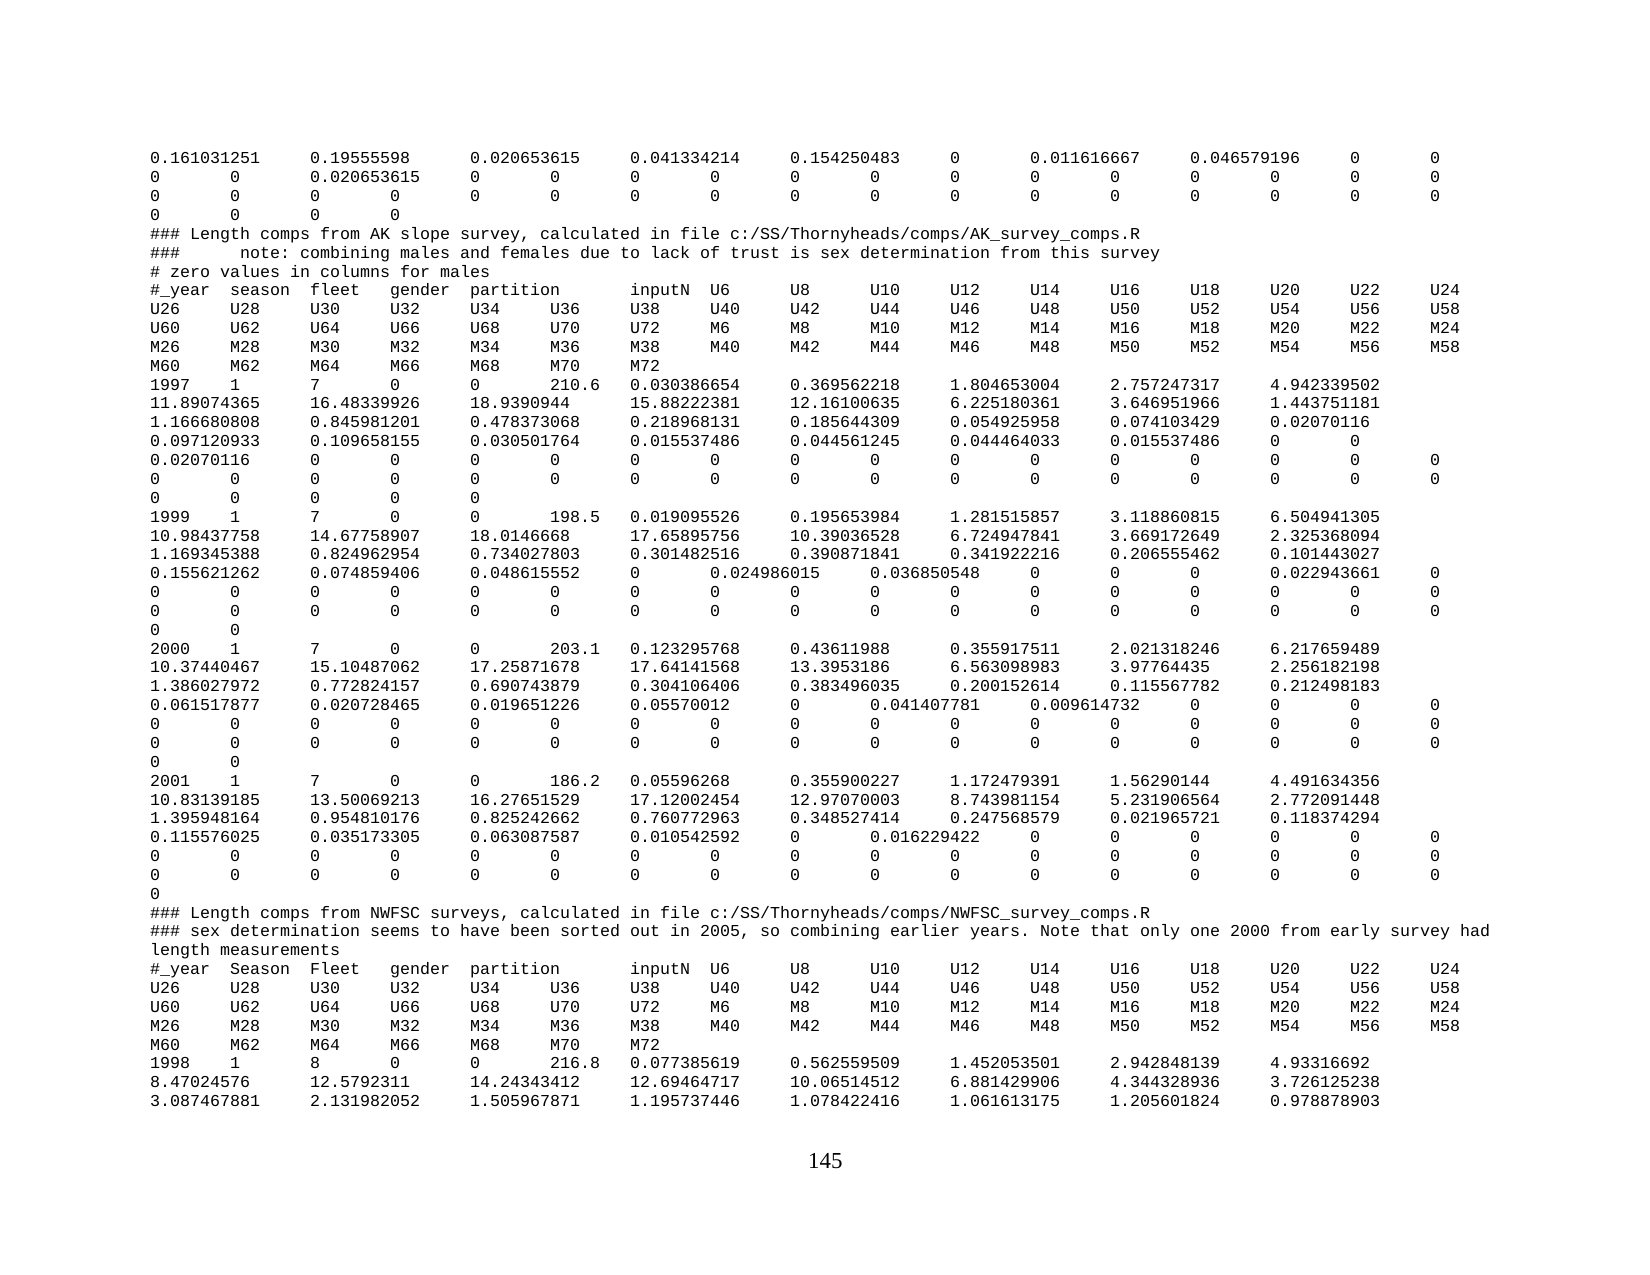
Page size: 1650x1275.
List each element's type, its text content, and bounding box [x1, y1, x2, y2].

text ### note: combining males and females due to lack of trust is sex determination from this survey # zero values in columns for males [150, 244, 1500, 282]
text 2000 1 7 0 0 203.1 0.123295768 0.43611988 0.355917511 2.021318246 6.217659489 10.37440467 15.10487062 17.25871678 17.64141568 13.3953186 6.563098983 3.97764435 2.256182198 1.386027972 0.772824157 0.690743879 0.304106406 0.383496035 0.200152614 0.115567782 0.212498183 0.061517877 0.020728465 0.019651226 0.05570012 0 0.041407781 0.009614732 0 0 0 0 0 0 0 0 0 0 0 0 0 0 0 0 0 0 0 0 0 0 0 0 0 0 0 0 0 0 0 0 0 0 0 0 0 0 0 0 [150, 640, 1500, 772]
text ### Length comps from AK slope survey, calculated in file c:/SS/Thornyheads/comps/AK_survey_comps.R [150, 225, 1500, 244]
text ### sex determination seems to have been sorted out in 2005, so combining earlier years. Note that only one 2000 from early survey had length measurements [150, 923, 1500, 961]
text ### Length comps from NWFSC surveys, calculated in file c:/SS/Thornyheads/comps/NWFSC_survey_comps.R [150, 904, 1500, 923]
text #_year Season Fleet gender partition inputN U6 U8 U10 U12 U14 U16 U18 U20 U22 U24 U26 U28 U30 U32 U34 U36 U38 U40 U42 U44 U46 U48 U50 U52 U54 U56 U58 U60 U62 U64 U66 U68 U70 U72 M6 M8 M10 M12 M14 M16 M18 M20 M22 M24 M26 M28 M30 M32 M34 M36 M38 M40 M42 M44 M46 M48 M50 M52 M54 M56 M58 M60 M62 M64 M66 M68 M70 M72 [150, 961, 1500, 1055]
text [150, 150, 1500, 225]
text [150, 1055, 1500, 1112]
text 2001 1 7 0 0 186.2 0.05596268 0.355900227 1.172479391 1.56290144 4.491634356 10.83139185 13.50069213 16.27651529 17.12002454 12.97070003 8.743981154 5.231906564 2.772091448 1.395948164 0.954810176 0.825242662 0.760772963 0.348527414 0.247568579 0.021965721 0.118374294 0.115576025 0.035173305 0.063087587 0.010542592 0 0.016229422 0 0 0 0 0 0 0 0 0 0 0 0 0 0 0 0 0 0 0 0 0 0 0 0 0 0 0 0 0 0 0 0 0 0 0 0 0 0 0 0 0 [150, 772, 1500, 904]
text 1997 1 7 0 0 210.6 0.030386654 0.369562218 1.804653004 2.757247317 4.942339502 11.89074365 16.48339926 18.9390944 15.88222381 12.16100635 6.225180361 3.646951966 1.443751181 1.166680808 0.845981201 0.478373068 0.218968131 0.185644309 0.054925958 0.074103429 0.02070116 0.097120933 0.109658155 0.030501764 0.015537486 0.044561245 0.044464033 0.015537486 0 0 0.02070116 0 0 0 0 0 0 0 0 0 0 0 0 0 0 0 0 0 0 0 0 0 0 0 0 0 0 0 0 0 0 0 0 0 0 0 0 0 [150, 376, 1500, 508]
text 1999 1 7 0 0 198.5 0.019095526 0.195653984 1.281515857 3.118860815 6.504941305 10.98437758 14.67758907 18.0146668 17.65895756 10.39036528 6.724947841 3.669172649 2.325368094 1.169345388 0.824962954 0.734027803 0.301482516 0.390871841 0.341922216 0.206555462 0.101443027 0.155621262 0.074859406 0.048615552 0 0.024986015 0.036850548 0 0 0 0.022943661 0 0 0 0 0 0 0 0 0 0 0 0 0 0 0 0 0 0 0 0 0 0 0 0 0 0 0 0 0 0 0 0 0 0 0 0 0 [150, 508, 1500, 640]
text #_year season fleet gender partition inputN U6 U8 U10 U12 U14 U16 U18 U20 U22 U24 U26 U28 U30 U32 U34 U36 U38 U40 U42 U44 U46 U48 U50 U52 U54 U56 U58 U60 U62 U64 U66 U68 U70 U72 M6 M8 M10 M12 M14 M16 M18 M20 M22 M24 M26 M28 M30 M32 M34 M36 M38 M40 M42 M44 M46 M48 M50 M52 M54 M56 M58 M60 M62 M64 M66 M68 M70 M72 [150, 282, 1500, 376]
